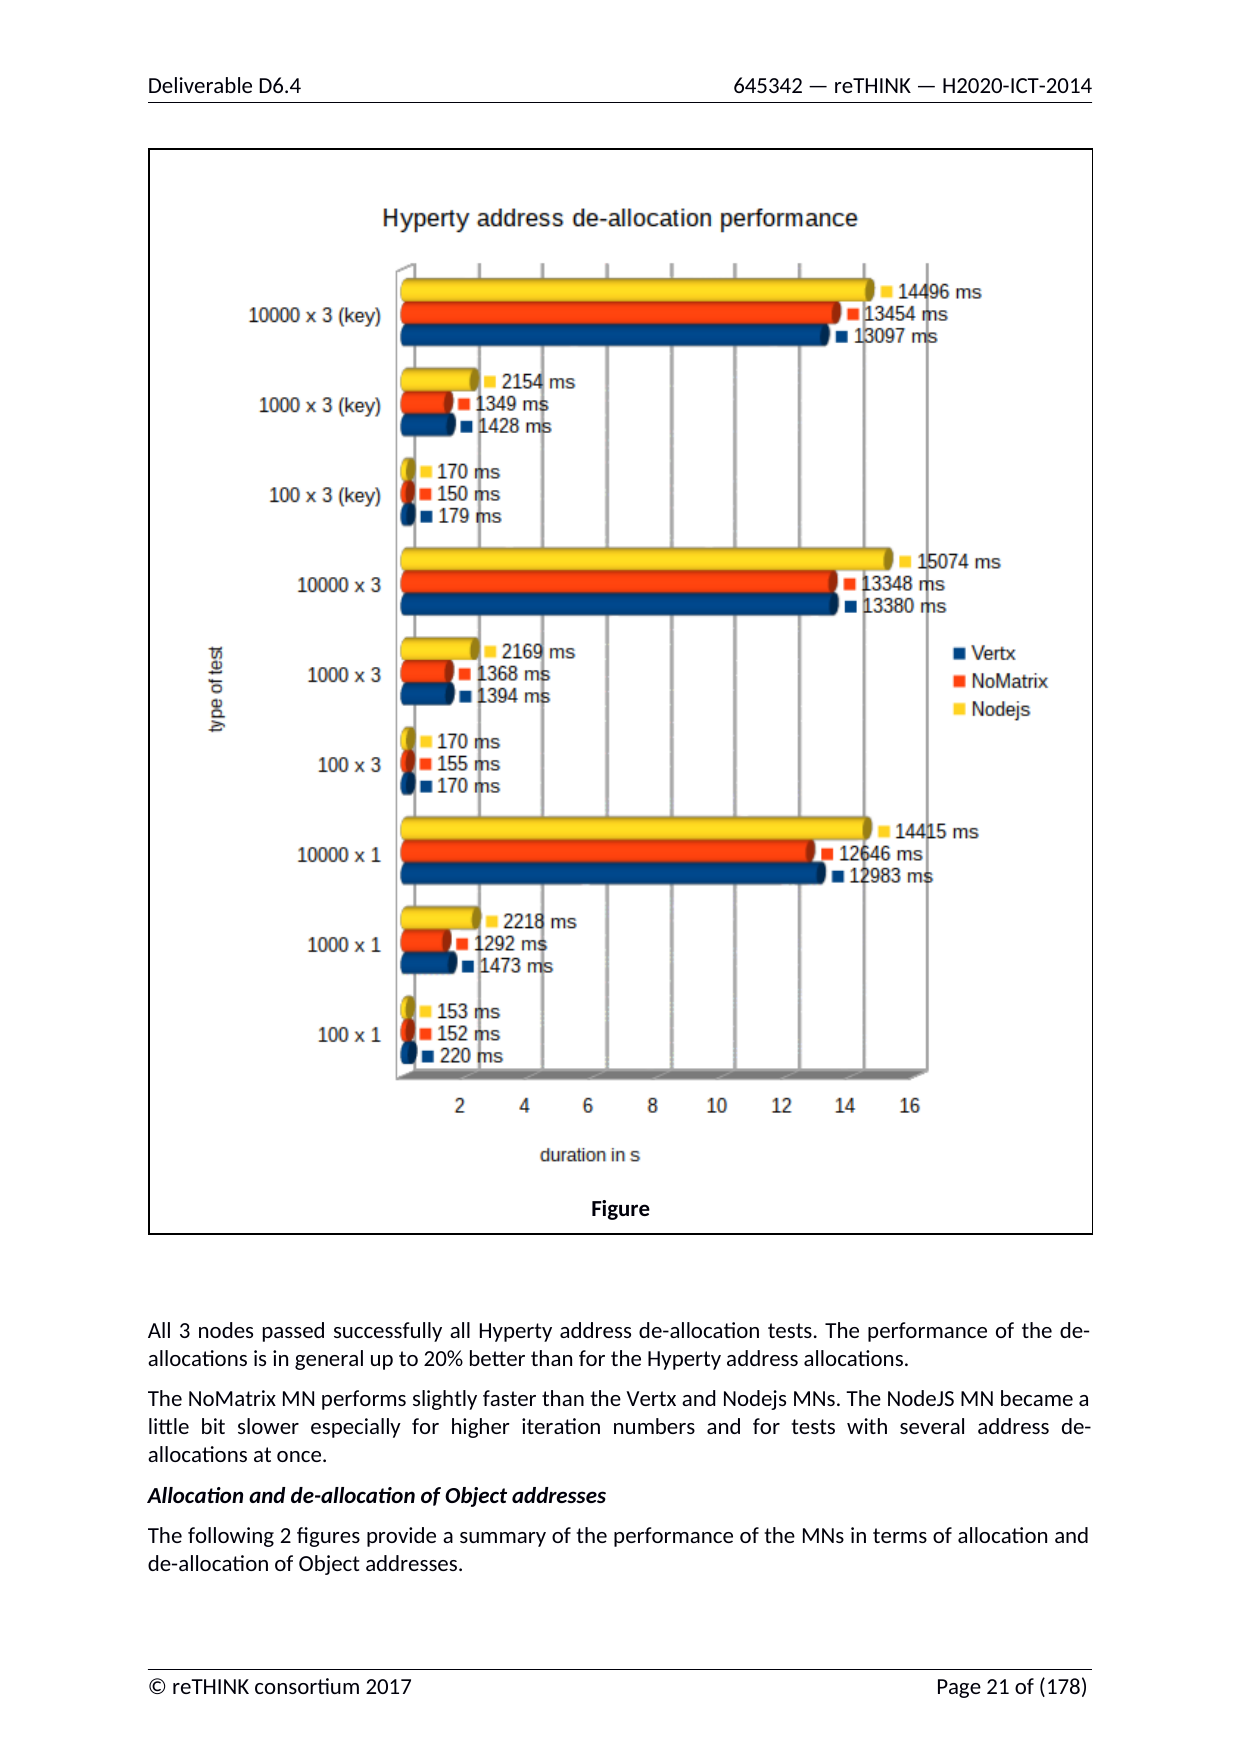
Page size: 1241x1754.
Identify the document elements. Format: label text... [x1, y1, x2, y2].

text All 3 nodes passed successfully all Hyperty address de-allocation tests. The performance of the de-allocations is in general up to 20% better than for the Hyperty address allocations. [148, 1316, 1092, 1372]
picture [175, 169, 1066, 1194]
text Allocation and de-allocation of Object addresses [148, 1481, 1092, 1509]
text The following 2 figures provide a summary of the performance of the MNs in terms of allocation and de-allocation of Object addresses. [148, 1521, 1092, 1577]
text The NoMatrix MN performs slightly faster than the Vertx and Nodejs MNs. The NodeJS MN became a little bit slower especially for higher iteration numbers and for tests with several address de-allocations at once. [148, 1384, 1092, 1468]
